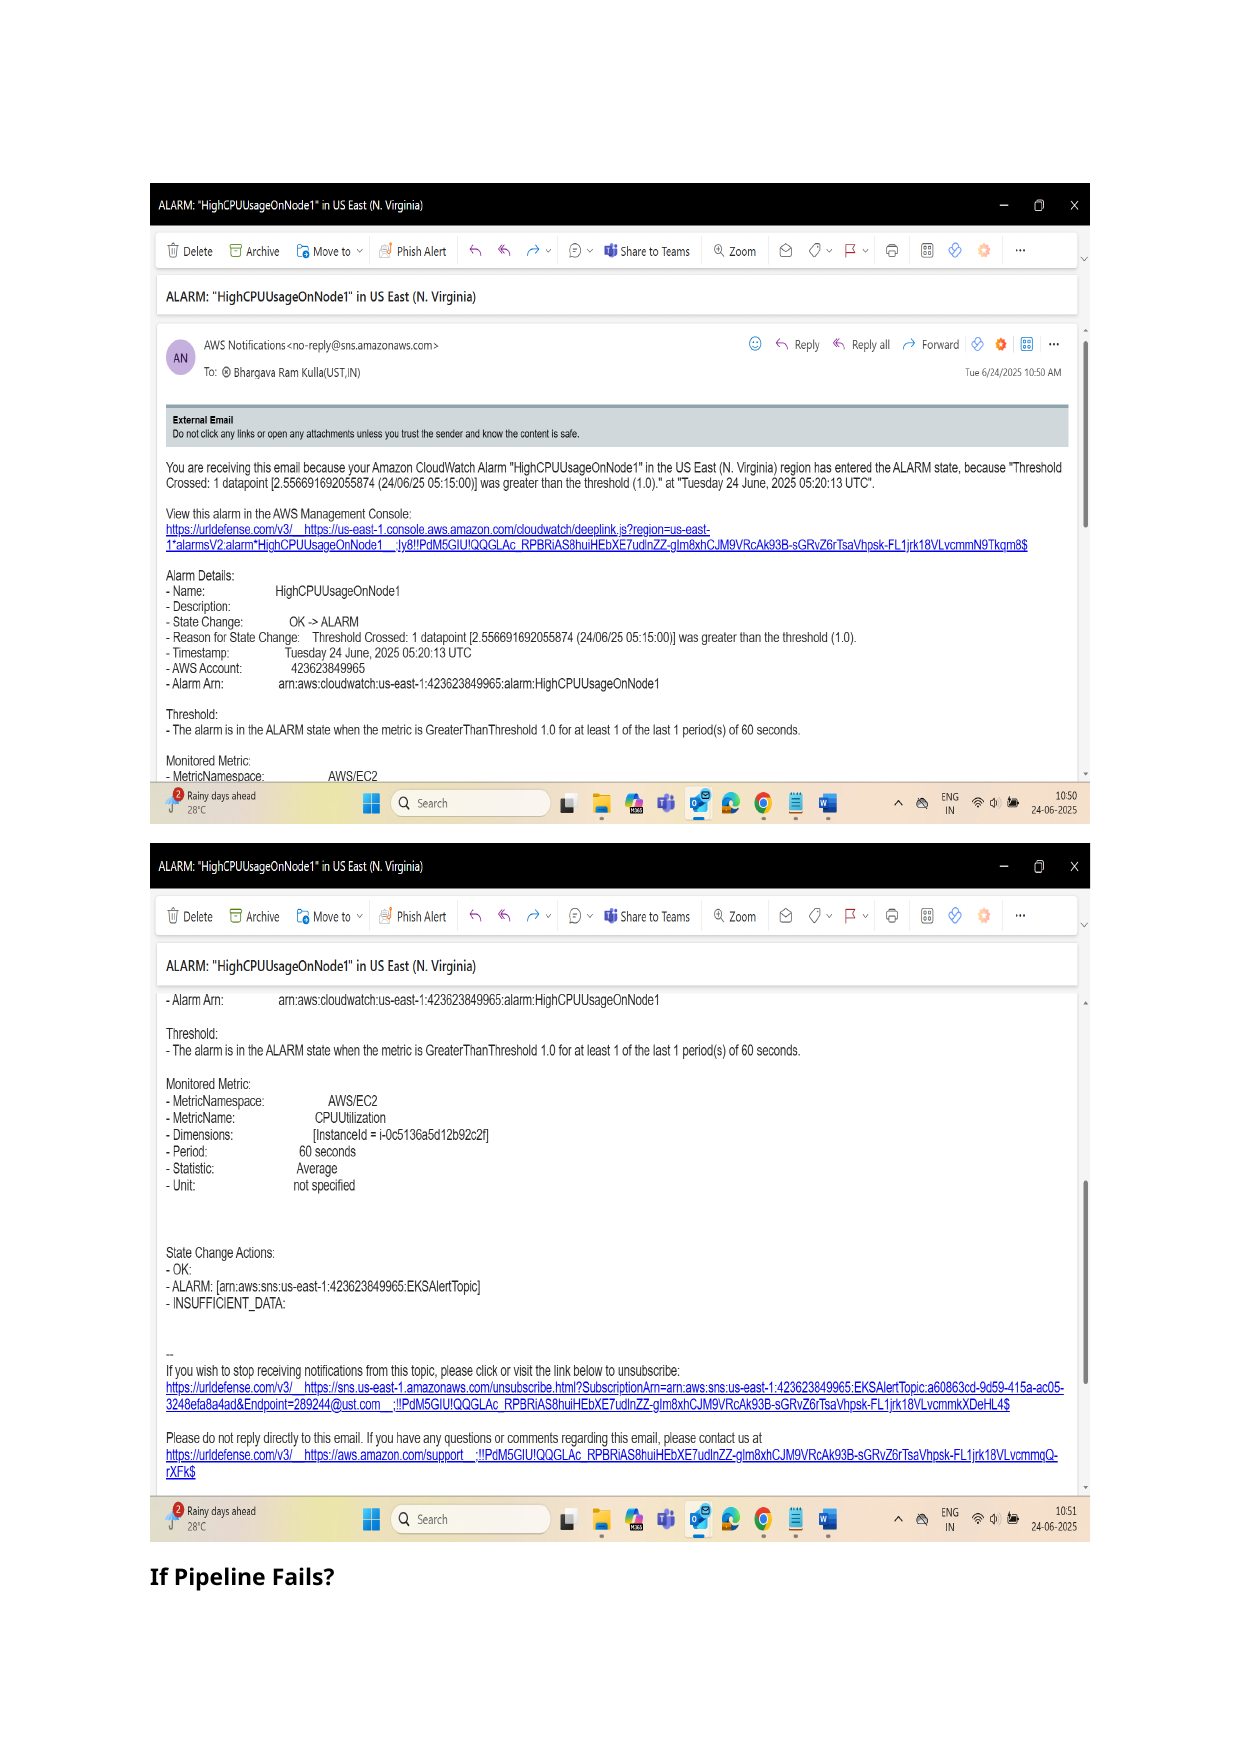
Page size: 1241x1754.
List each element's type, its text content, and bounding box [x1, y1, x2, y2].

picture [150, 843, 1091, 1542]
text If Pipeline Fails? [150, 1561, 1090, 1592]
picture [150, 183, 1090, 824]
